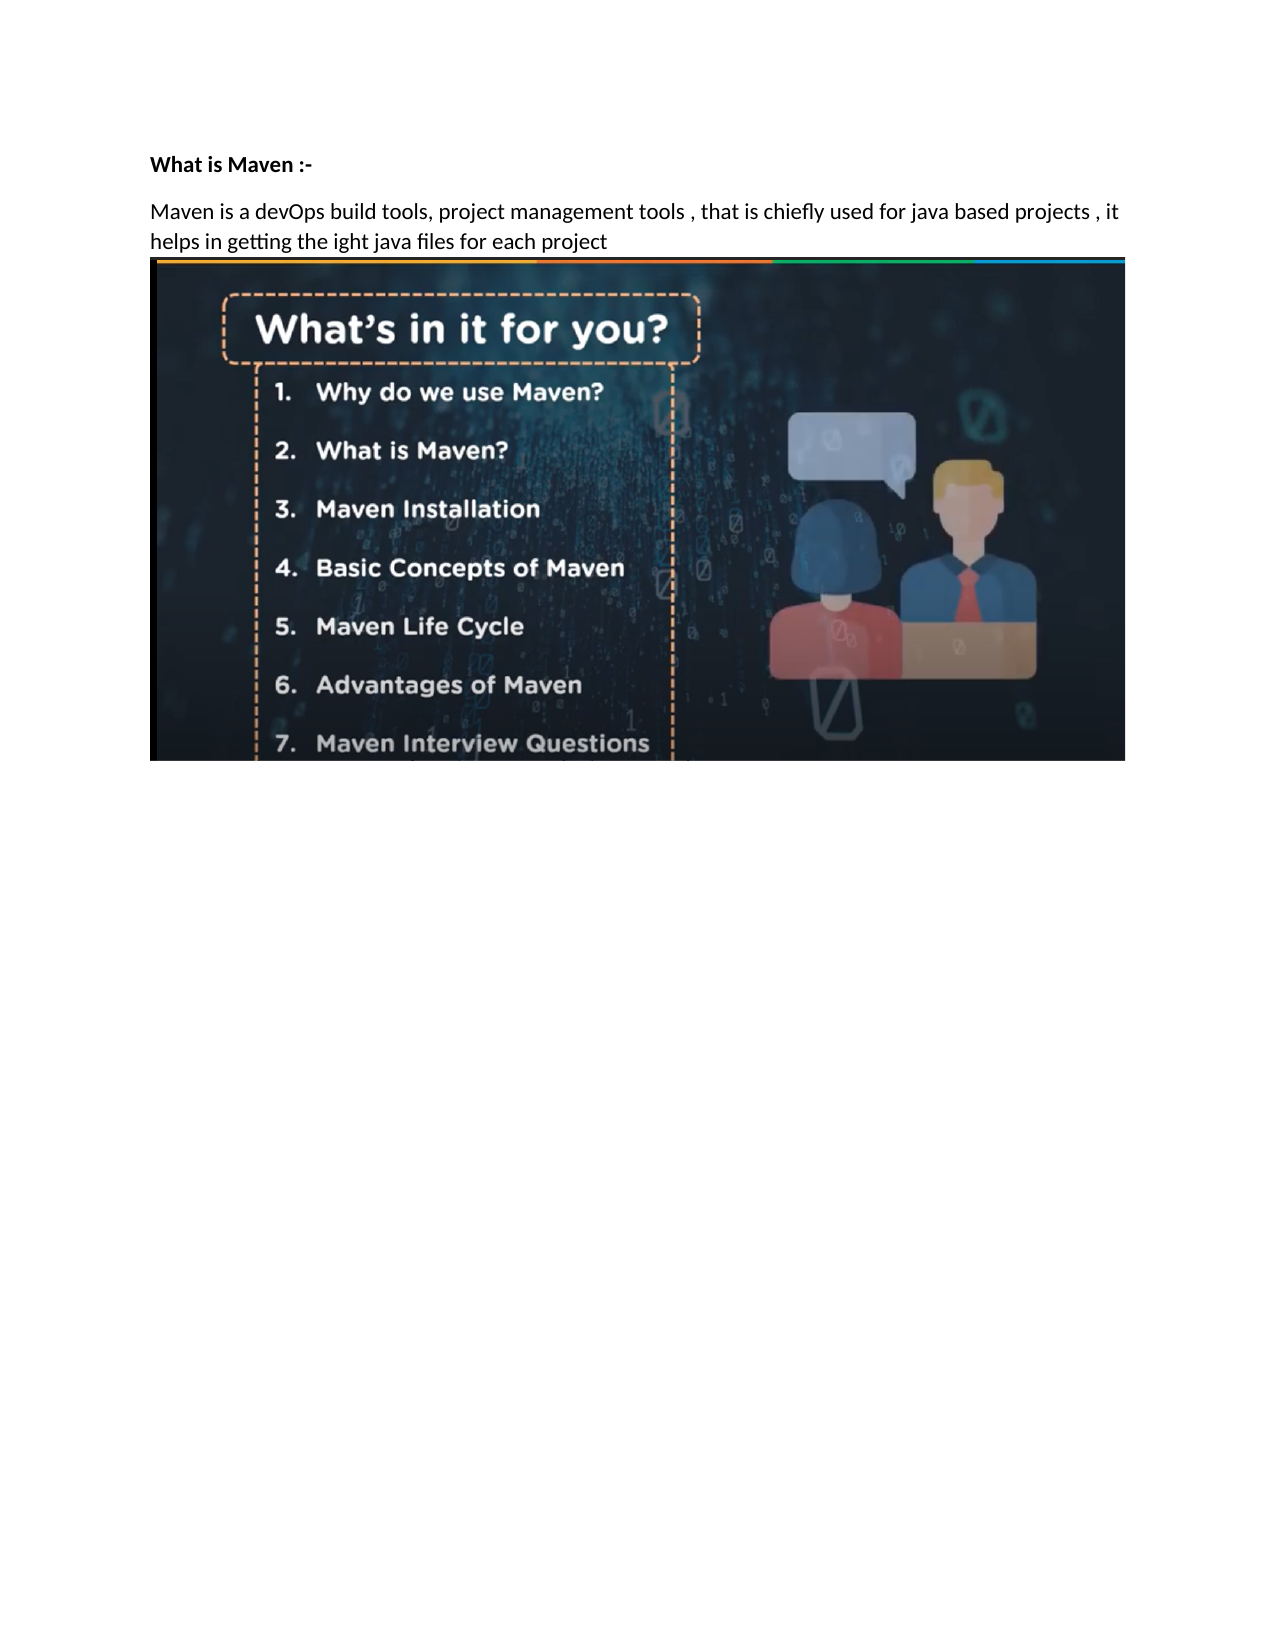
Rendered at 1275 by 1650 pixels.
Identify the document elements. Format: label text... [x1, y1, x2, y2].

text What is Maven :- [150, 150, 1125, 178]
text Maven is a devOps build tools, project management tools , that is chiefly used for java based projects , it helps in getting the ight java files for each project [150, 197, 1125, 257]
picture [150, 257, 1125, 761]
